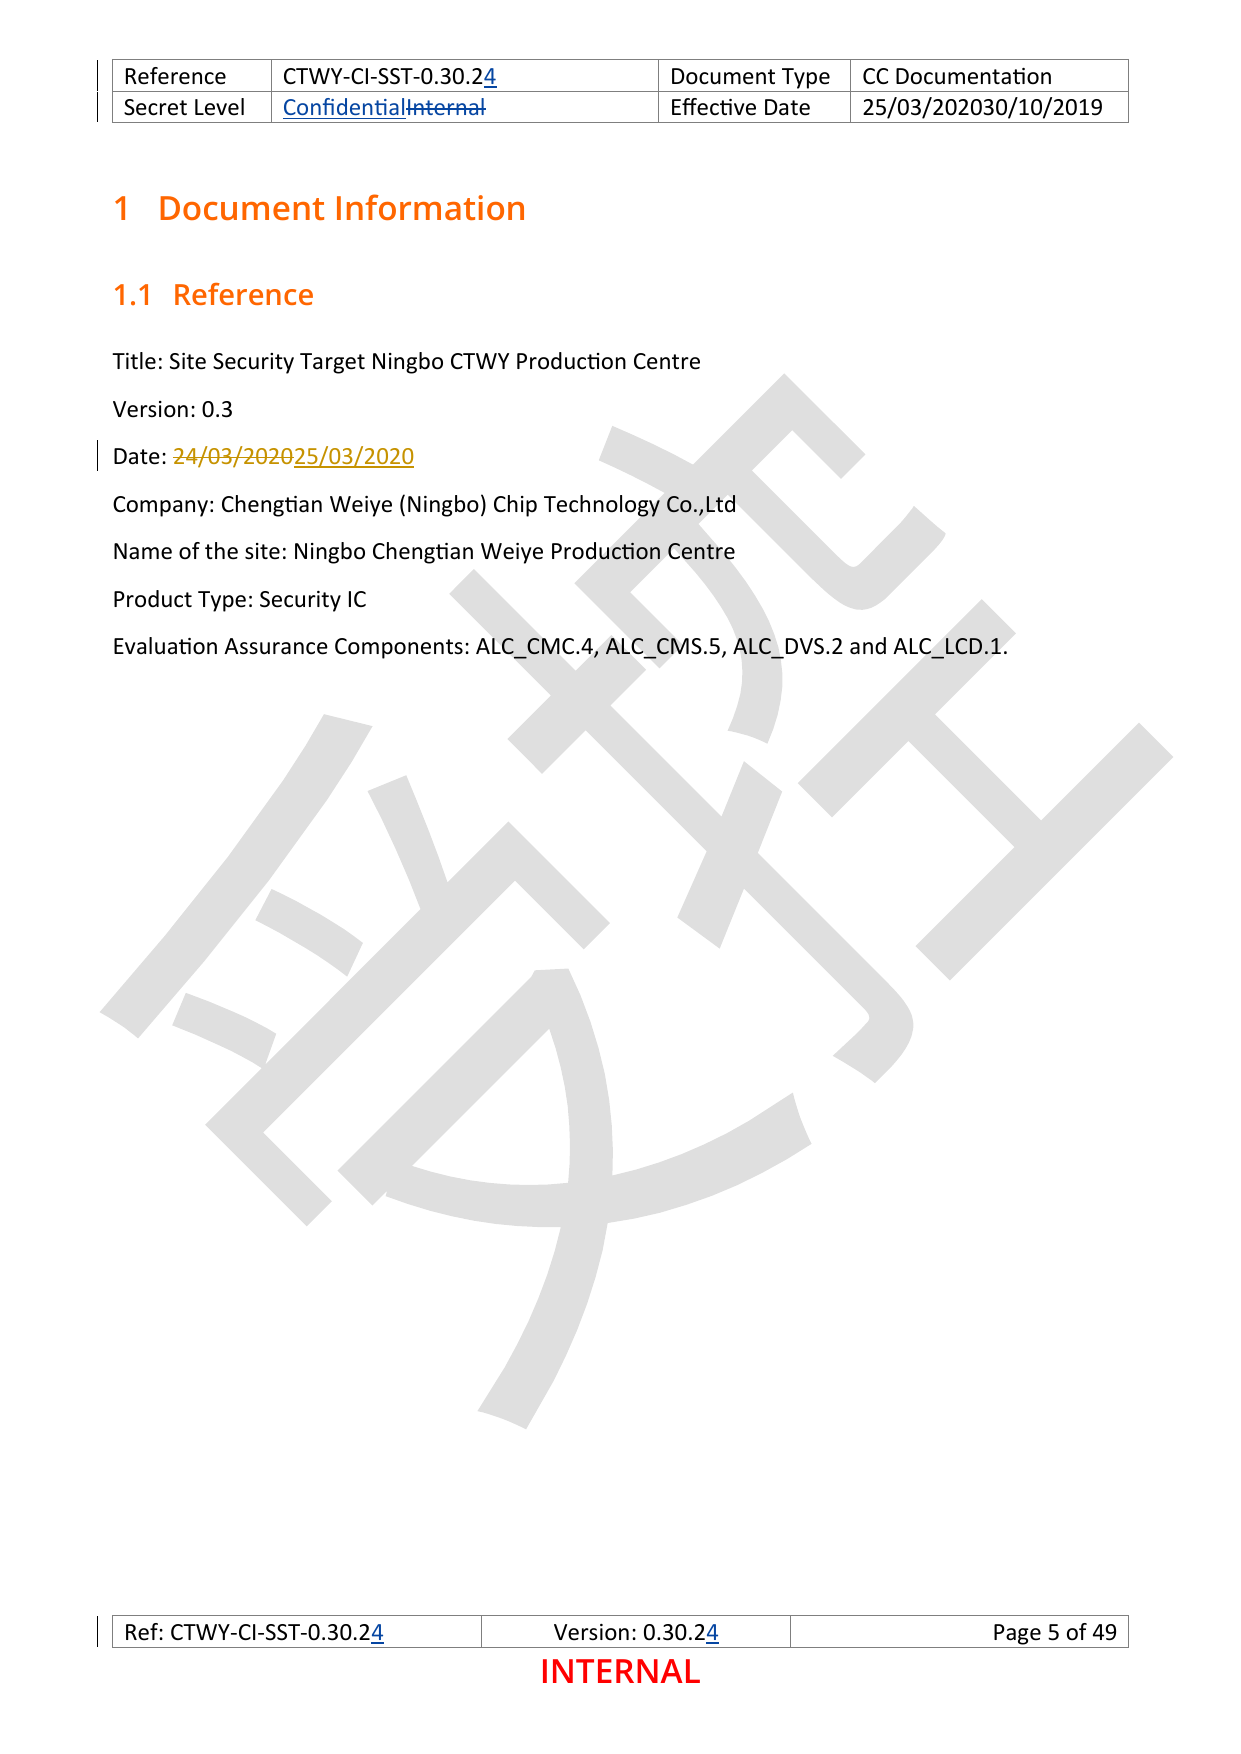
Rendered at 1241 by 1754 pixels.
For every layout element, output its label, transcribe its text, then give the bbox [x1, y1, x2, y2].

text Title: Site Security Target Ningbo CTWY Production Centre [112, 345, 1128, 376]
text Evaluation Assurance Components: ALC_CMC.4, ALC_CMS.5, ALC_DVS.2 and ALC_LCD.1. [112, 630, 1128, 661]
title Document Information [112, 185, 1128, 230]
text Name of the site: Ningbo Chengtian Weiye Production Centre [112, 535, 1128, 566]
text Company: Chengtian Weiye (Ningbo) Chip Technology Co.,Ltd [112, 488, 1128, 518]
text Version: 0.3 [112, 393, 1128, 423]
text Date: [112, 440, 1128, 471]
text Product Type: Security IC [112, 583, 1128, 613]
title Reference [112, 274, 1128, 314]
